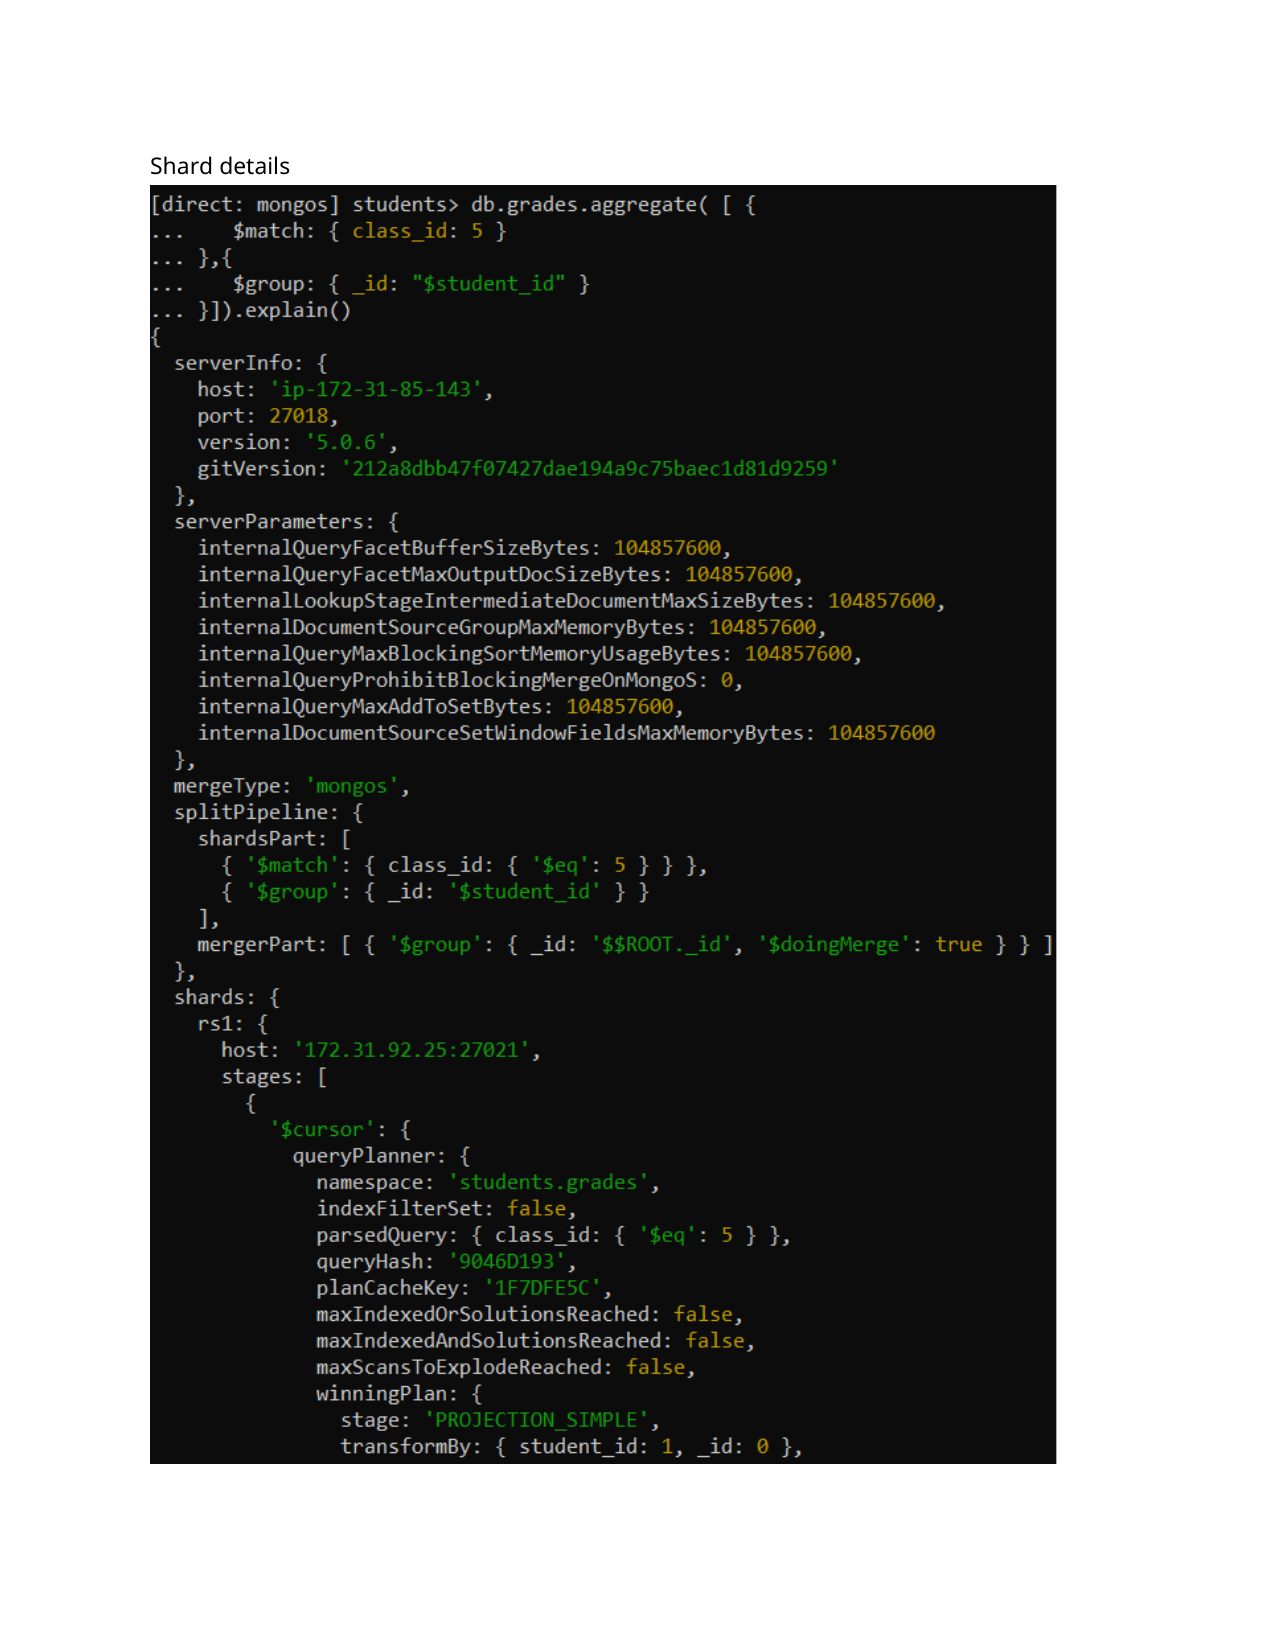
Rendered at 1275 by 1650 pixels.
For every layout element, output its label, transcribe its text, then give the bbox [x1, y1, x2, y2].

picture [150, 185, 1057, 1464]
